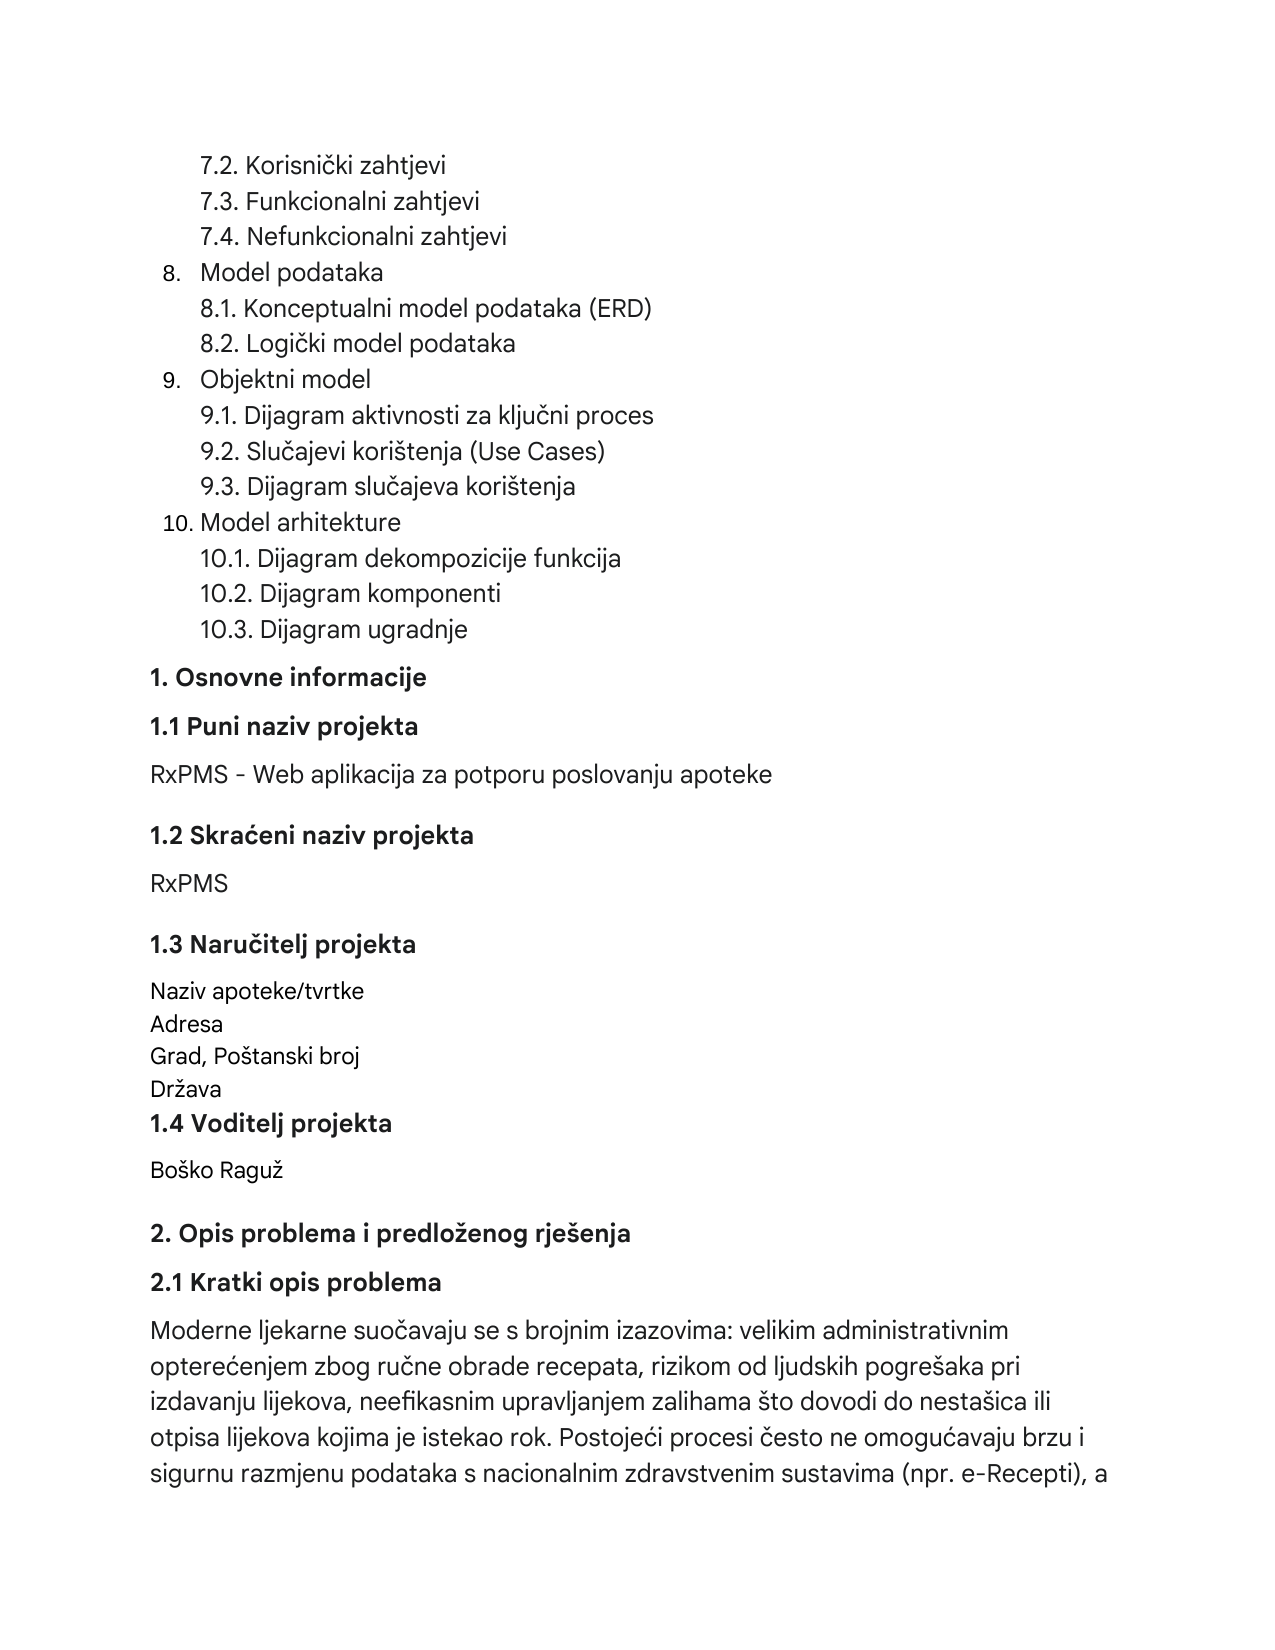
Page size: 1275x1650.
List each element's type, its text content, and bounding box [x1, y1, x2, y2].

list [162, 150, 1125, 253]
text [150, 1315, 1125, 1489]
text Država [150, 1075, 1125, 1104]
list Model arhitekture 10.1. Dijagram dekompozicije funkcija 10.2. Dijagram komponenti 10.3. Dijagram ugradnje [162, 507, 1125, 646]
text Grad, Poštanski broj [150, 1042, 1125, 1071]
list Model podataka 8.1. Konceptualni model podataka (ERD) 8.2. Logički model podataka [162, 257, 1125, 360]
text Adresa [150, 1010, 1125, 1038]
subtitle 1.4 Voditelj projekta [150, 1108, 1125, 1139]
subtitle 2.1 Kratki opis problema [150, 1267, 1125, 1298]
list Objektni model 9.1. Dijagram aktivnosti za ključni proces 9.2. Slučajevi korištenja (Use Cases) 9.3. Dijagram slučajeva korištenja [162, 364, 1125, 503]
text RxPMS [150, 868, 1125, 899]
subtitle 1.2 Skraćeni naziv projekta [150, 820, 1125, 851]
subtitle 1.3 Naručitelj projekta [150, 929, 1125, 960]
text RxPMS - Web aplikacija za potporu poslovanju apoteke [150, 759, 1125, 791]
subtitle 1.1 Puni naziv projekta [150, 711, 1125, 742]
subtitle 2. Opis problema i predloženog rješenja [150, 1218, 1125, 1250]
text Boško Raguž [150, 1156, 1125, 1215]
subtitle 1. Osnovne informacije [150, 663, 1125, 694]
text Naziv apoteke/tvrtke [150, 977, 1125, 1006]
